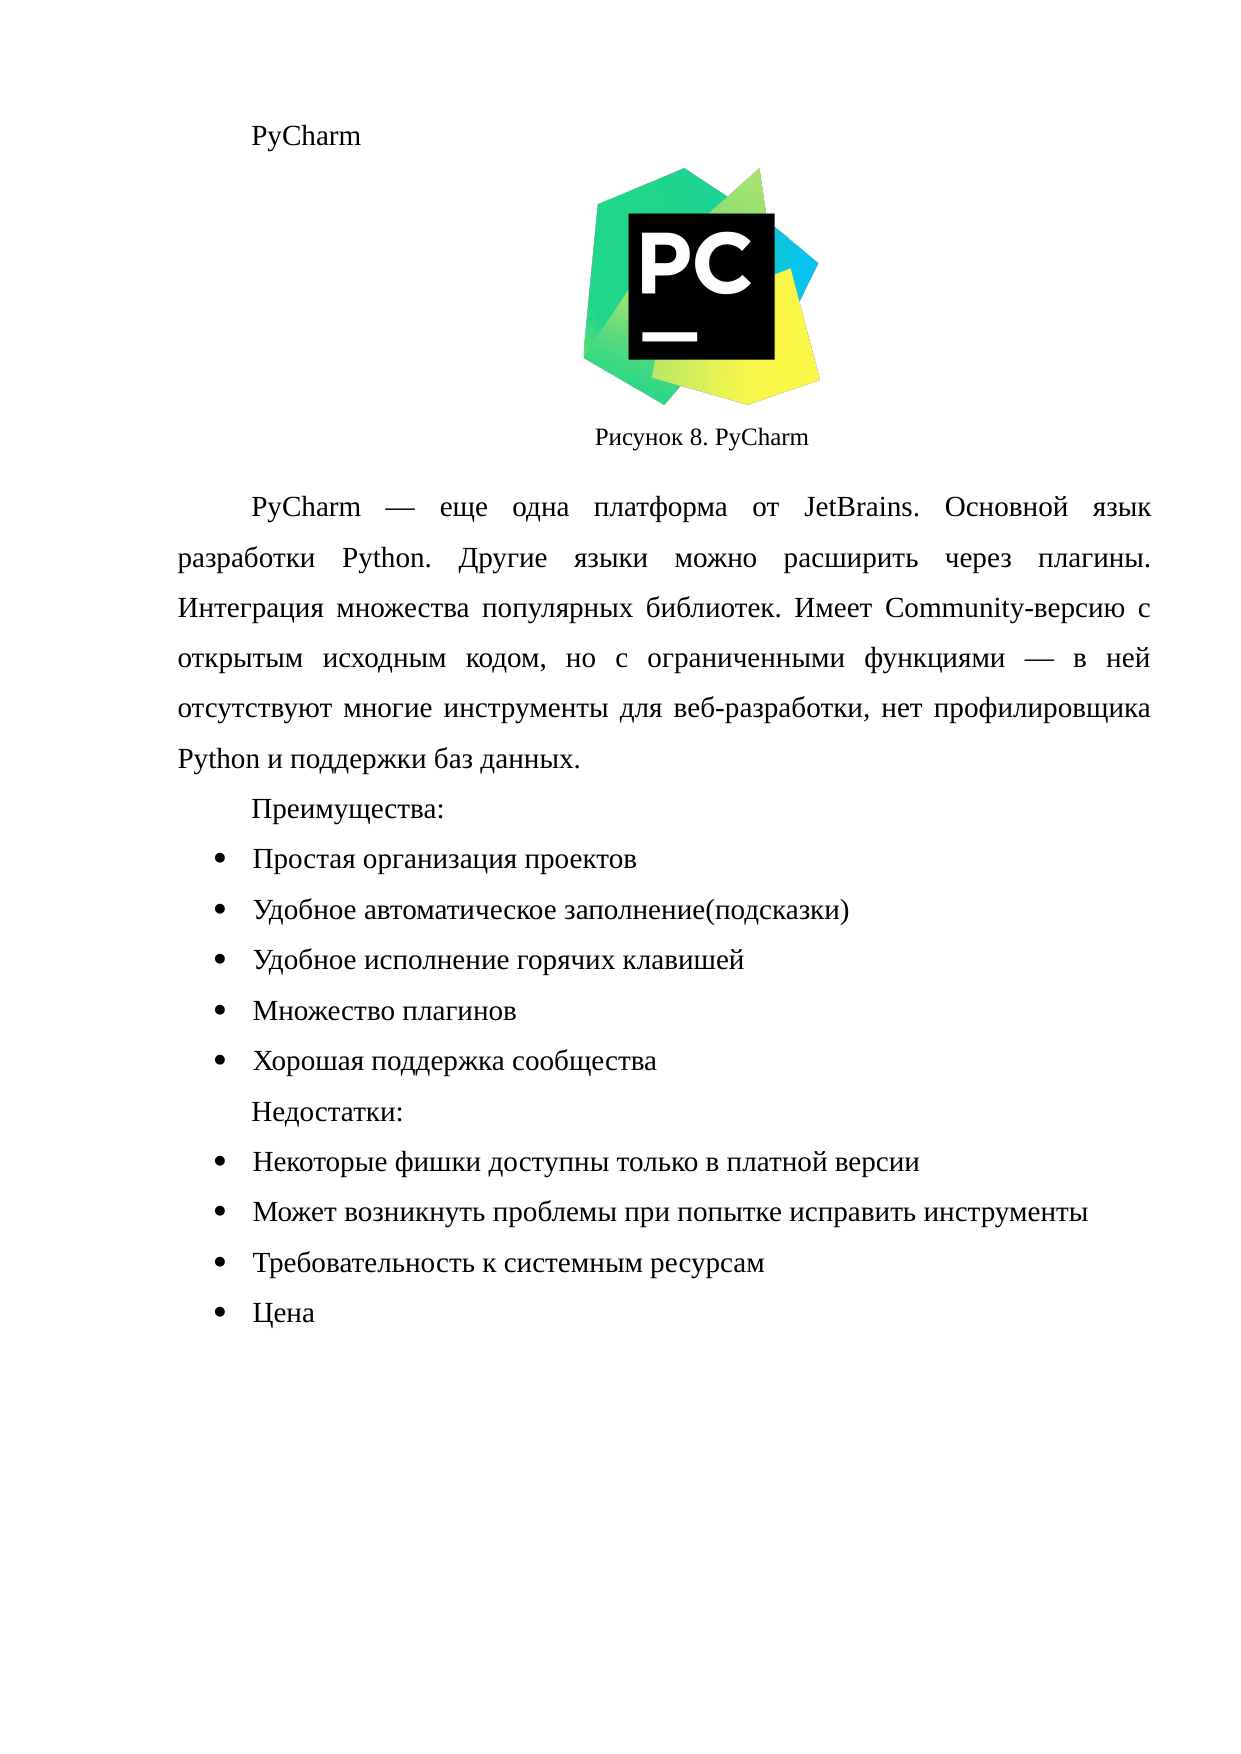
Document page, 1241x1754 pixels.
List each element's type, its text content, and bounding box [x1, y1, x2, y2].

list Множество плагинов [215, 993, 1152, 1026]
list Цена [215, 1295, 1152, 1329]
list Хорошая поддержка сообщества [215, 1043, 1152, 1077]
picture [583, 168, 820, 405]
text Недостатки: [177, 1094, 1152, 1127]
list Может возникнуть проблемы при попытке исправить инструменты [215, 1194, 1152, 1228]
list Удобное автоматическое заполнение(подсказки) [215, 892, 1152, 926]
list Требовательность к системным ресурсам [215, 1245, 1152, 1278]
text Преимущества: [177, 791, 1152, 825]
text PyCharm [177, 118, 1152, 152]
list Удобное исполнение горячих клавишей [215, 942, 1152, 976]
list Простая организация проектов [215, 842, 1152, 875]
list Некоторые фишки доступны только в платной версии [215, 1144, 1152, 1178]
text PyCharm — еще одна платформа от JetBrains. Основной язык разработки Python. Другие языки можно расширить через плагины. Интеграция множества популярных библиотек. Имеет Community-версию с открытым исходным кодом, но с ограниченными функциями — в ней отсутствуют многие инструменты для веб-разработки, нет профилировщика Python и поддержки баз данных. [177, 168, 1152, 774]
